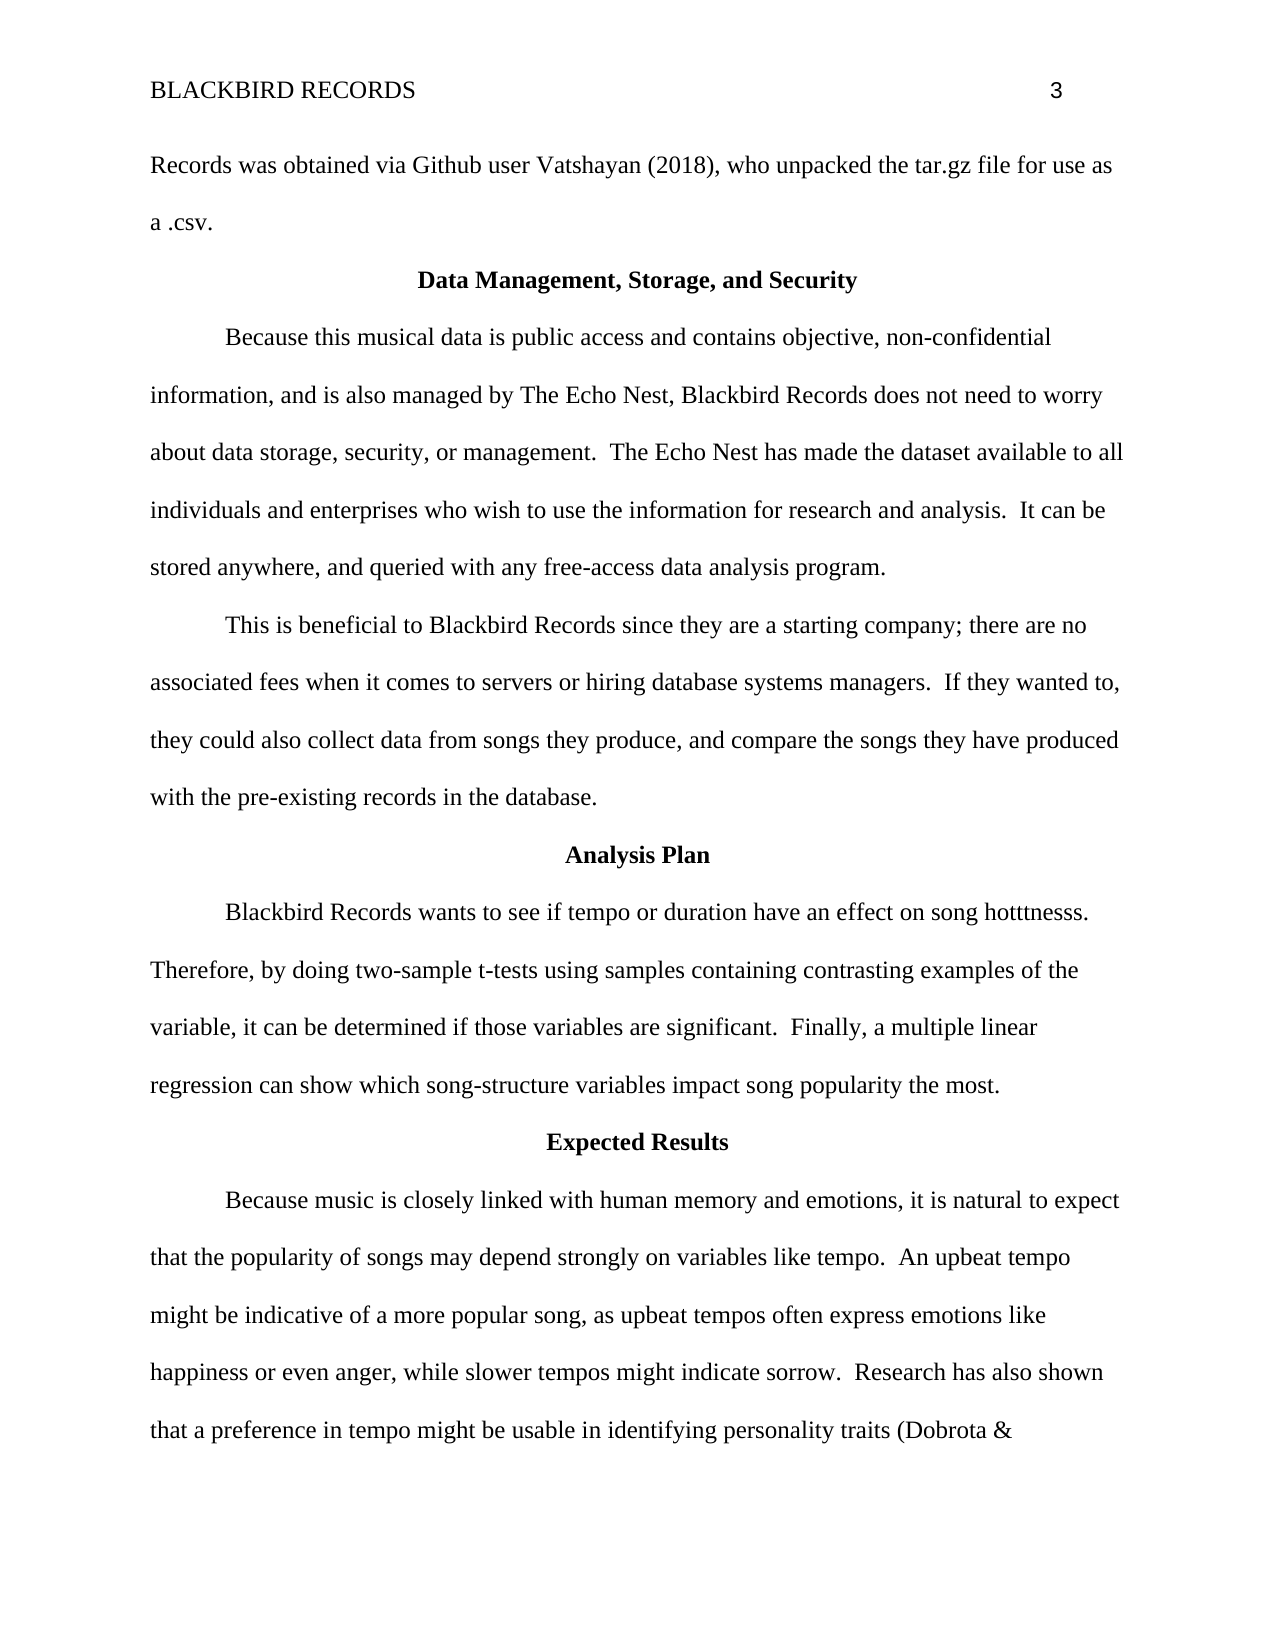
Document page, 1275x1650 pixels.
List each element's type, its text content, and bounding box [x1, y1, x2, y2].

text Expected Results [150, 1127, 1125, 1156]
text Blackbird Records wants to see if tempo or duration have an effect on song hotttnesss. Therefore, by doing two-sample t-tests using samples containing contrasting examples of the variable, it can be determined if those variables are significant. Finally, a multiple linear regression can show which song-structure variables impact song popularity the most. [150, 897, 1125, 1099]
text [150, 1185, 1125, 1444]
text Because this musical data is public access and contains objective, non-confidential information, and is also managed by The Echo Nest, Blackbird Records does not need to worry about data storage, security, or management. The Echo Nest has made the dataset available to all individuals and enterprises who wish to use the information for research and analysis. It can be stored anywhere, and queried with any free-access data analysis program. [150, 322, 1125, 581]
text This is beneficial to Blackbird Records since they are a starting company; there are no associated fees when it comes to servers or hiring database systems managers. If they wanted to, they could also collect data from songs they produce, and compare the songs they have produced with the pre-existing records in the database. [150, 610, 1125, 811]
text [150, 150, 1125, 236]
text Analysis Plan [150, 840, 1125, 869]
text Data Management, Storage, and Security [150, 265, 1125, 294]
